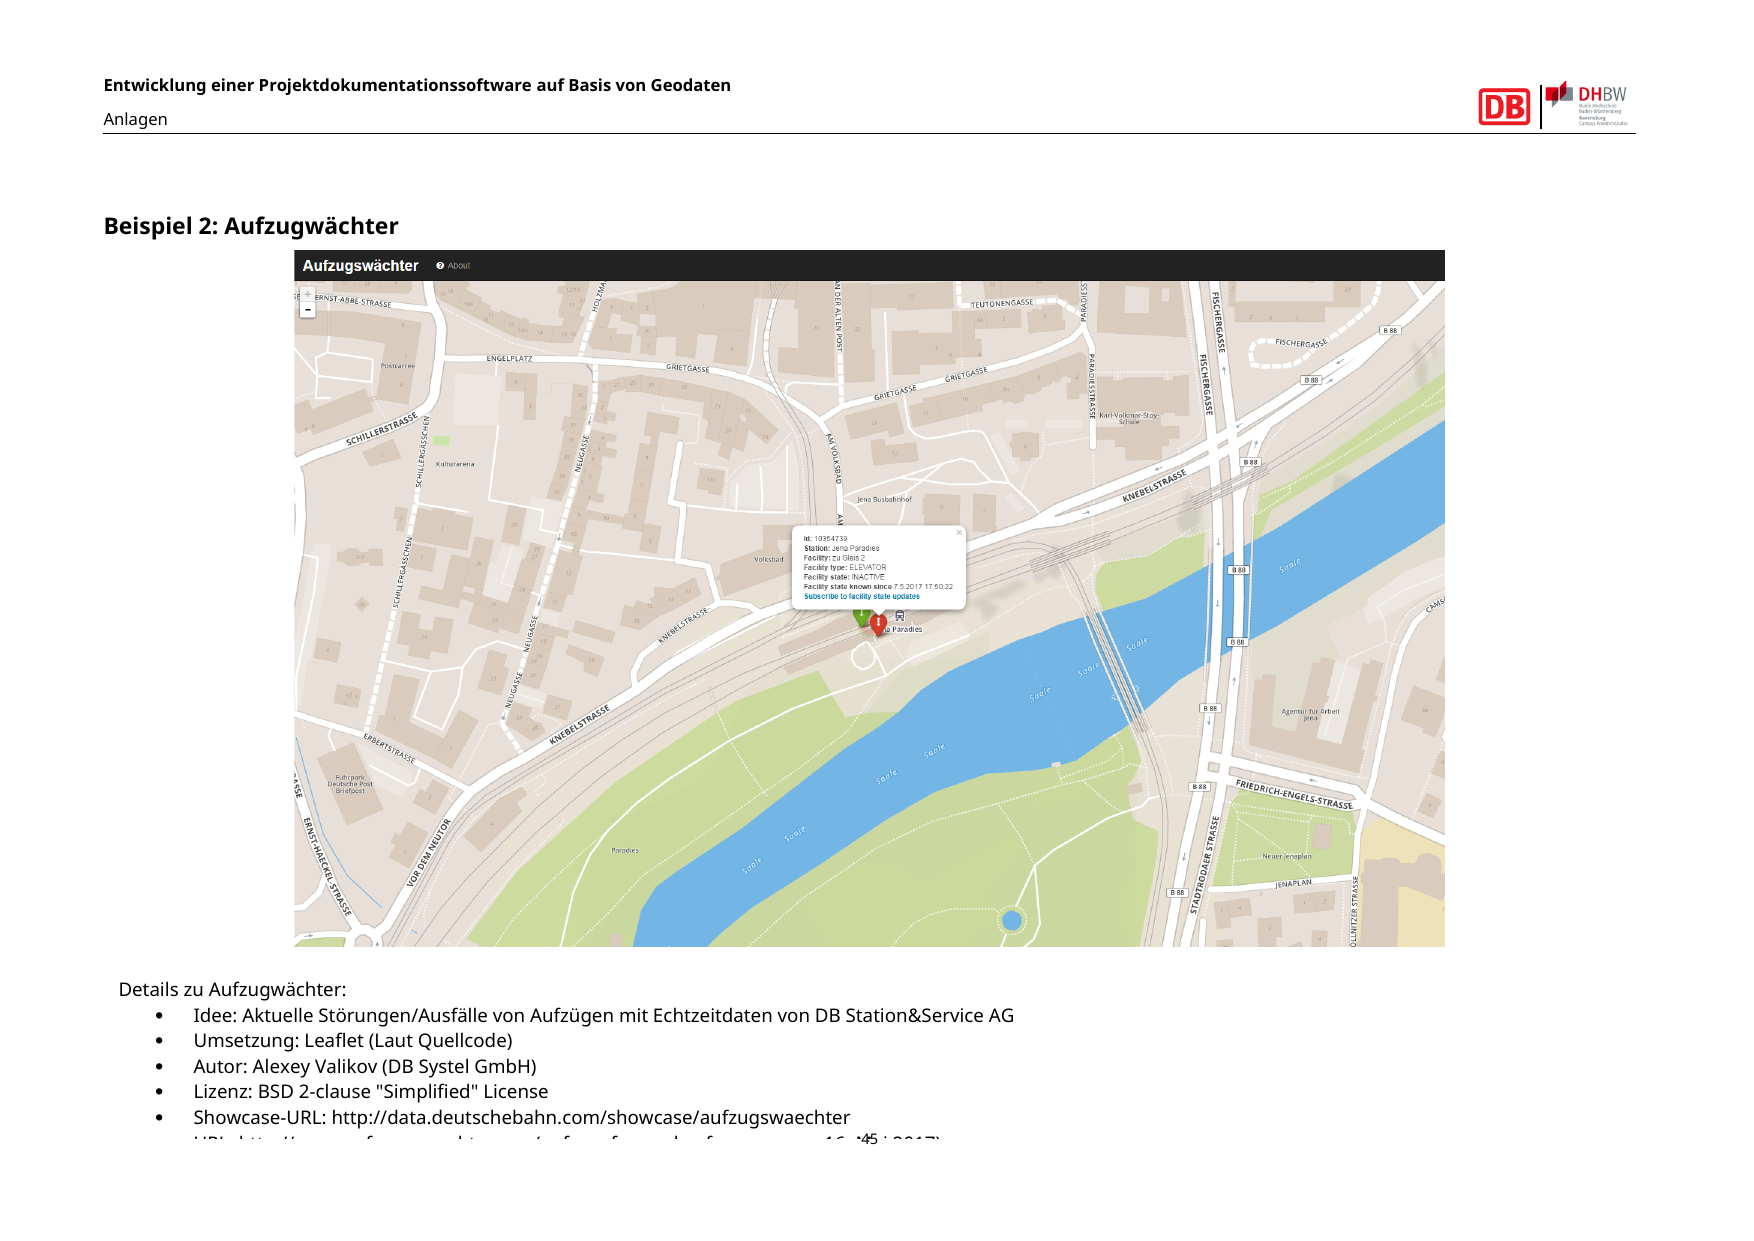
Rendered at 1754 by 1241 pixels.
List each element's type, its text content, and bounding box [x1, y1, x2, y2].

picture [294, 250, 1445, 947]
text Beispiel 2: Aufzugwächter [103, 210, 1636, 241]
picture [1545, 81, 1628, 126]
picture [1478, 88, 1531, 126]
